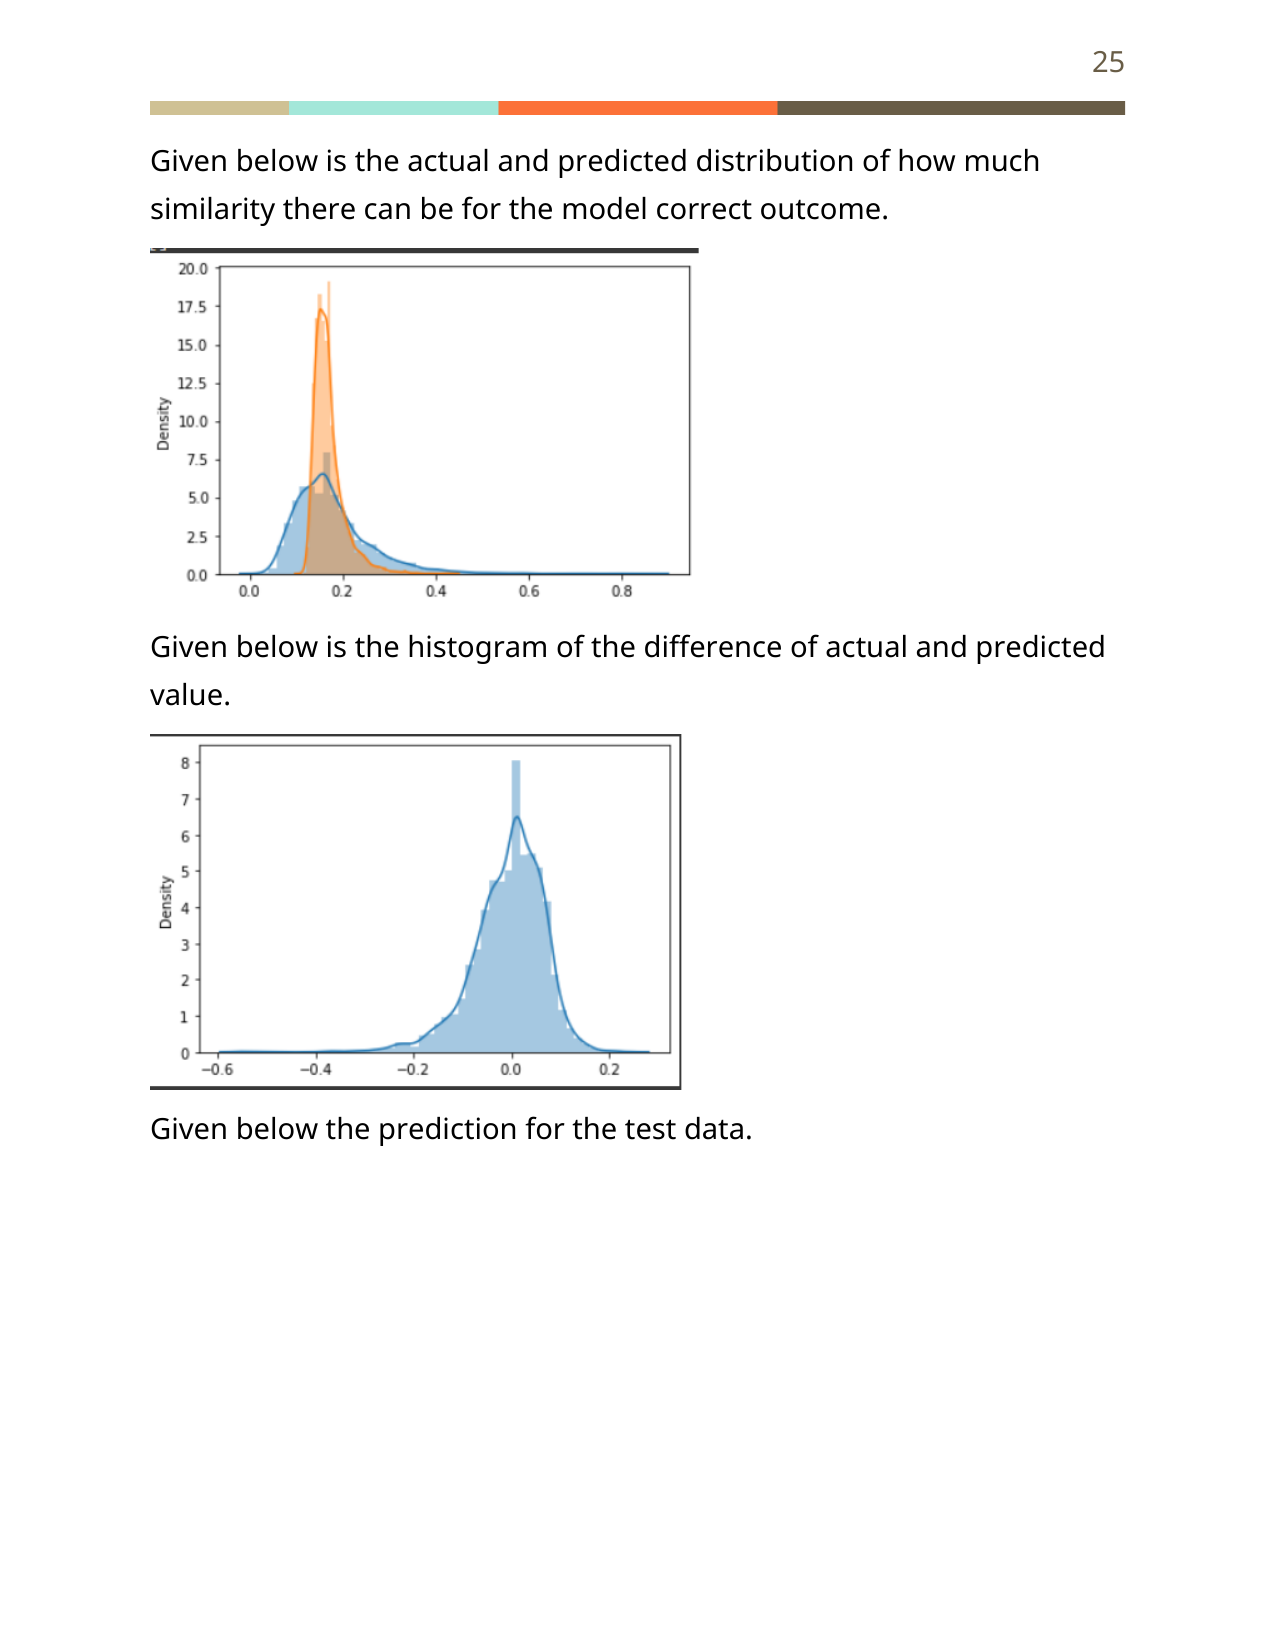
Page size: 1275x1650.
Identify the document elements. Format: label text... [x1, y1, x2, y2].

picture [150, 734, 682, 1090]
text Given below is the histogram of the difference of actual and predicted value. [150, 627, 1125, 714]
picture [150, 248, 699, 608]
picture [150, 101, 1125, 115]
text Given below is the actual and predicted distribution of how much similarity there can be for the model correct outcome. [150, 140, 1125, 228]
text Given below the prediction for the test data. [150, 1108, 1125, 1148]
